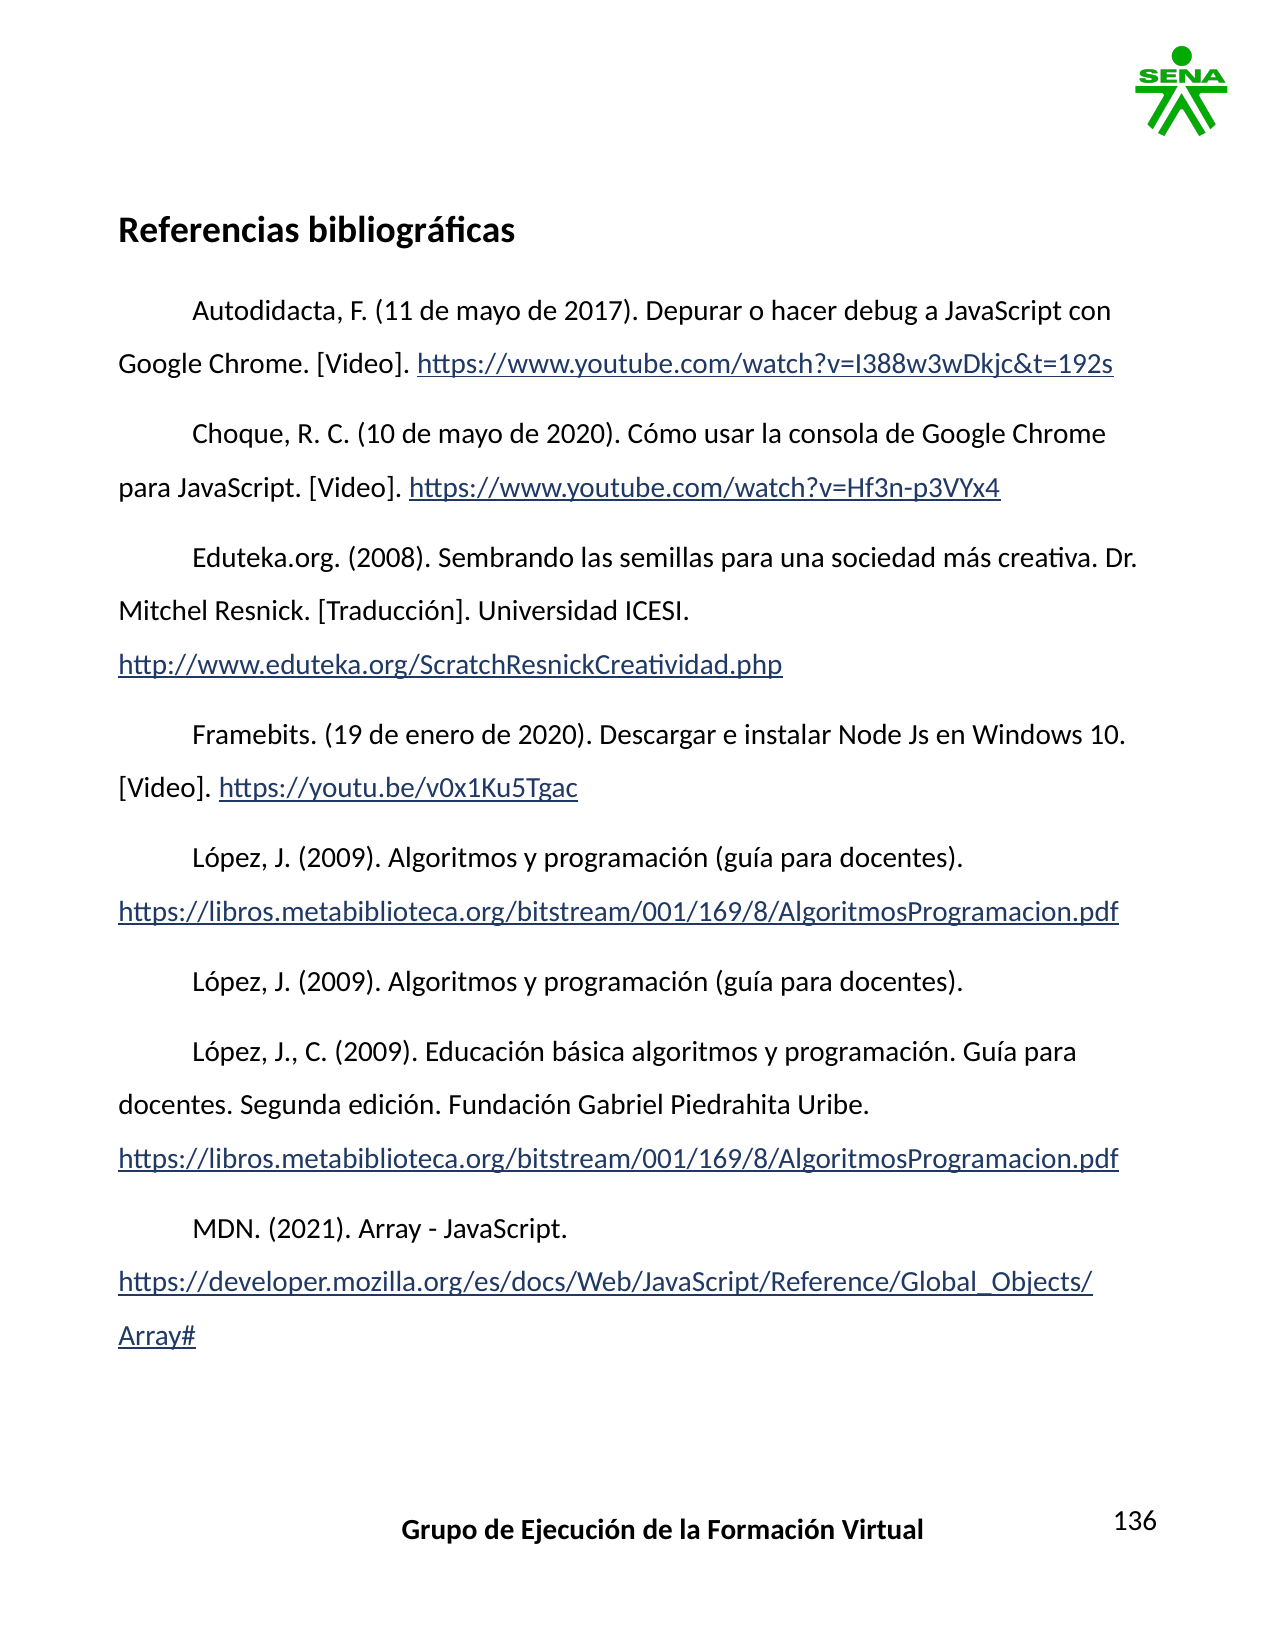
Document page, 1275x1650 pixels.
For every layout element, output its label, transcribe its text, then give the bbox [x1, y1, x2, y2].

text MDN. (2021). Array - JavaScript. https://developer.mozilla.org/es/docs/Web/JavaScript/Reference/Global_Objects/Array# [118, 1210, 1157, 1352]
picture [1135, 46, 1228, 136]
text Framebits. (19 de enero de 2020). Descargar e instalar Node Js en Windows 10. [Video]. https://youtu.be/v0x1Ku5Tgac [118, 716, 1157, 805]
text Choque, R. C. (10 de mayo de 2020). Cómo usar la consola de Google Chrome para JavaScript. [Video]. https://www.youtube.com/watch?v=Hf3n-p3VYx4 [118, 415, 1157, 504]
text López, J., C. (2009). Educación básica algoritmos y programación. Guía para docentes. Segunda edición. Fundación Gabriel Piedrahita Uribe. https://libros.metabiblioteca.org/bitstream/001/169/8/AlgoritmosProgramacion.pdf [118, 1033, 1157, 1176]
text López, J. (2009). Algoritmos y programación (guía para docentes). [118, 963, 1157, 998]
text Autodidacta, F. (11 de mayo de 2017). Depurar o hacer debug a JavaScript con Google Chrome. [Video]. https://www.youtube.com/watch?v=I388w3wDkjc&t=192s [118, 292, 1157, 381]
text Eduteka.org. (2008). Sembrando las semillas para una sociedad más creativa. Dr. Mitchel Resnick. [Traducción]. Universidad ICESI. http://www.eduteka.org/ScratchResnickCreatividad.php [118, 539, 1157, 681]
text López, J. (2009). Algoritmos y programación (guía para docentes). https://libros.metabiblioteca.org/bitstream/001/169/8/AlgoritmosProgramacion.pdf [118, 839, 1157, 928]
text Referencias bibliográficas [118, 206, 1157, 252]
